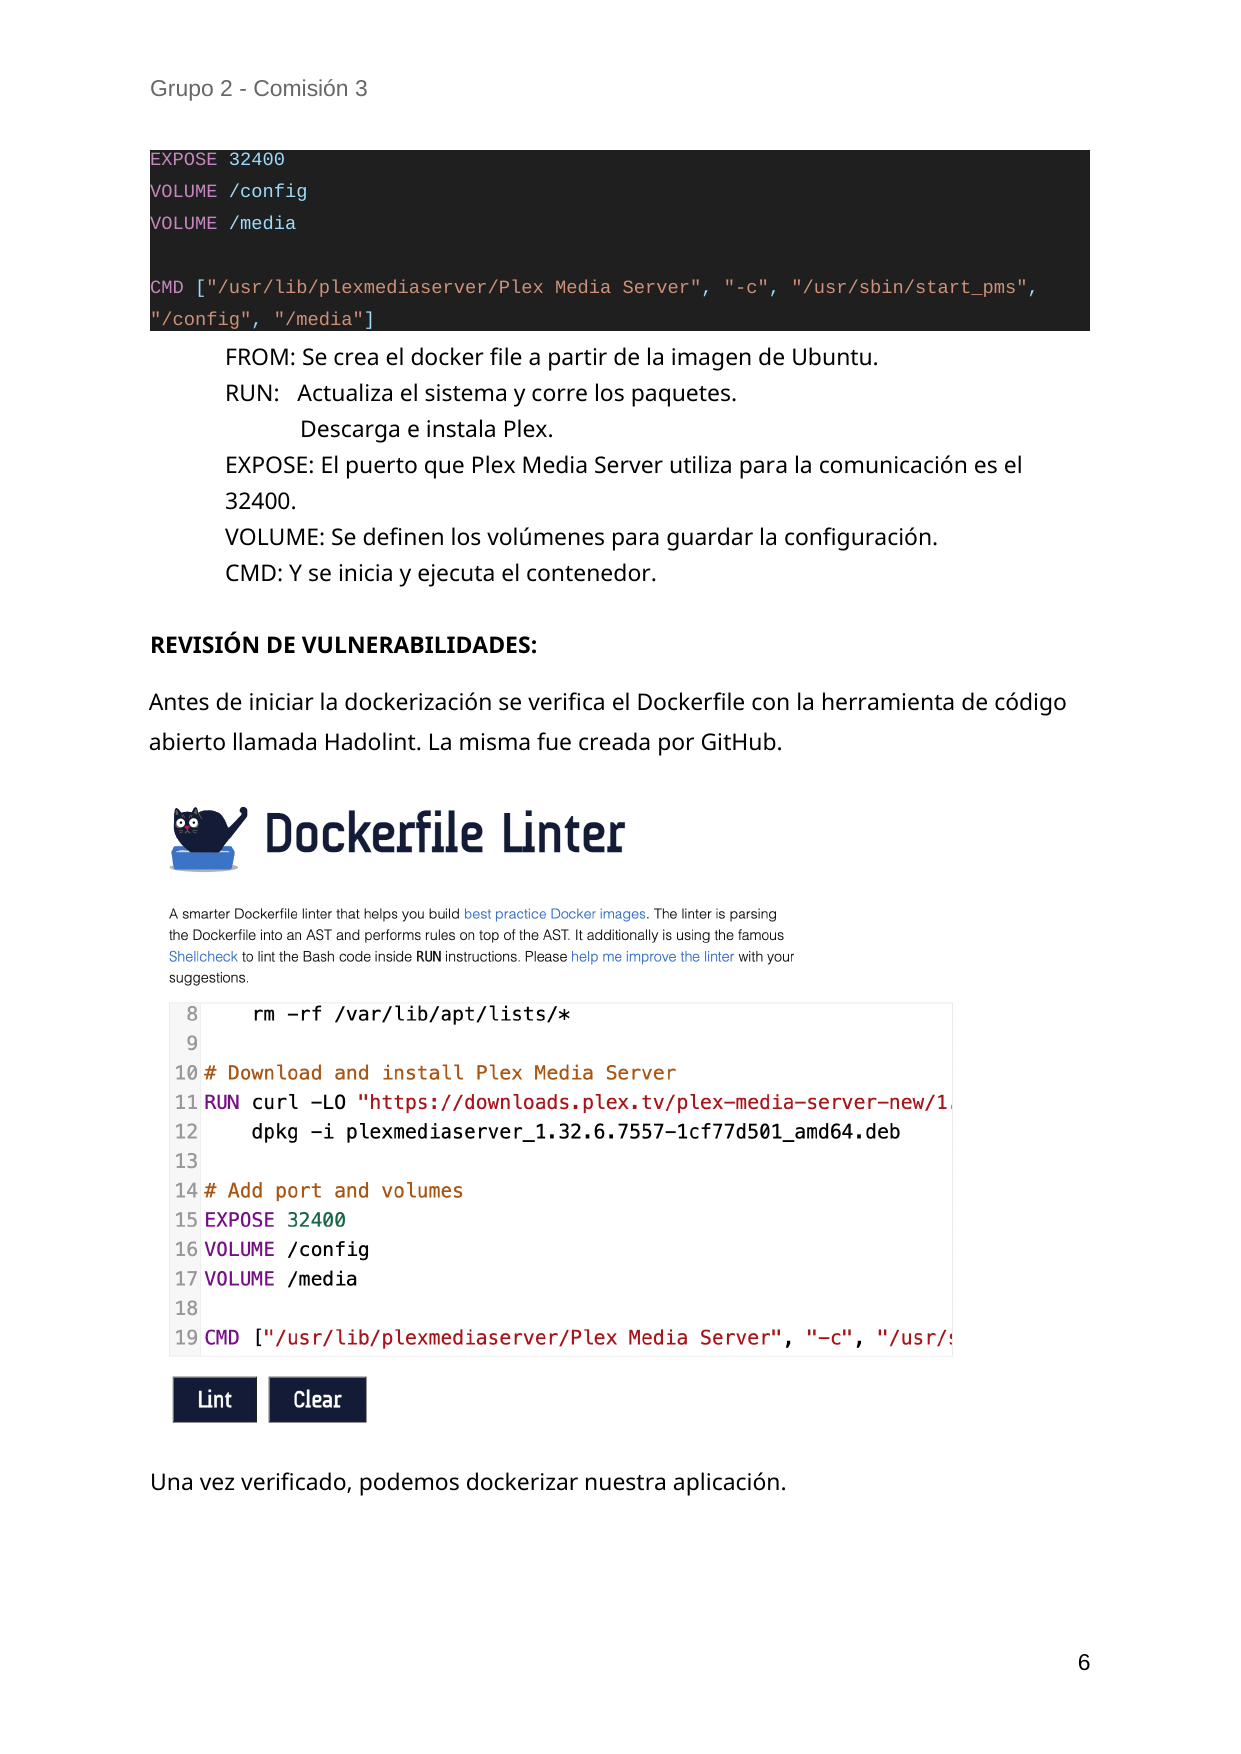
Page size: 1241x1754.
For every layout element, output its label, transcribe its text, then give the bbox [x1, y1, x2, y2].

text Descarga e instala Plex. [300, 413, 1090, 444]
text EXPOSE 32400 [150, 150, 1090, 171]
text Una vez verificado, podemos dockerizar nuestra aplicación. [150, 1466, 1090, 1497]
text RUN: Actualiza el sistema y corre los paquetes. [225, 377, 1090, 408]
picture [148, 787, 1089, 1459]
text CMD: Y se inicia y ejecuta el contenedor. [225, 557, 1090, 588]
text FROM: Se crea el docker file a partir de la imagen de Ubuntu. [225, 341, 1090, 372]
text REVISIÓN DE VULNERABILIDADES: [150, 629, 1090, 660]
text CMD ["/usr/lib/plexmediaserver/Plex Media Server", "-c", "/usr/sbin/start_pms", "/config", "/media"] [150, 277, 1090, 331]
text VOLUME: Se definen los volúmenes para guardar la configuración. [225, 521, 1090, 552]
text Antes de iniciar la dockerización se verifica el Dockerfile con la herramienta de código abierto llamada Hadolint. La misma fue creada por GitHub. [148, 686, 1092, 757]
text VOLUME /media [150, 214, 1090, 235]
text EXPOSE: El puerto que Plex Media Server utiliza para la comunicación es el 32400. [225, 449, 1090, 516]
text VOLUME /config [150, 182, 1090, 203]
